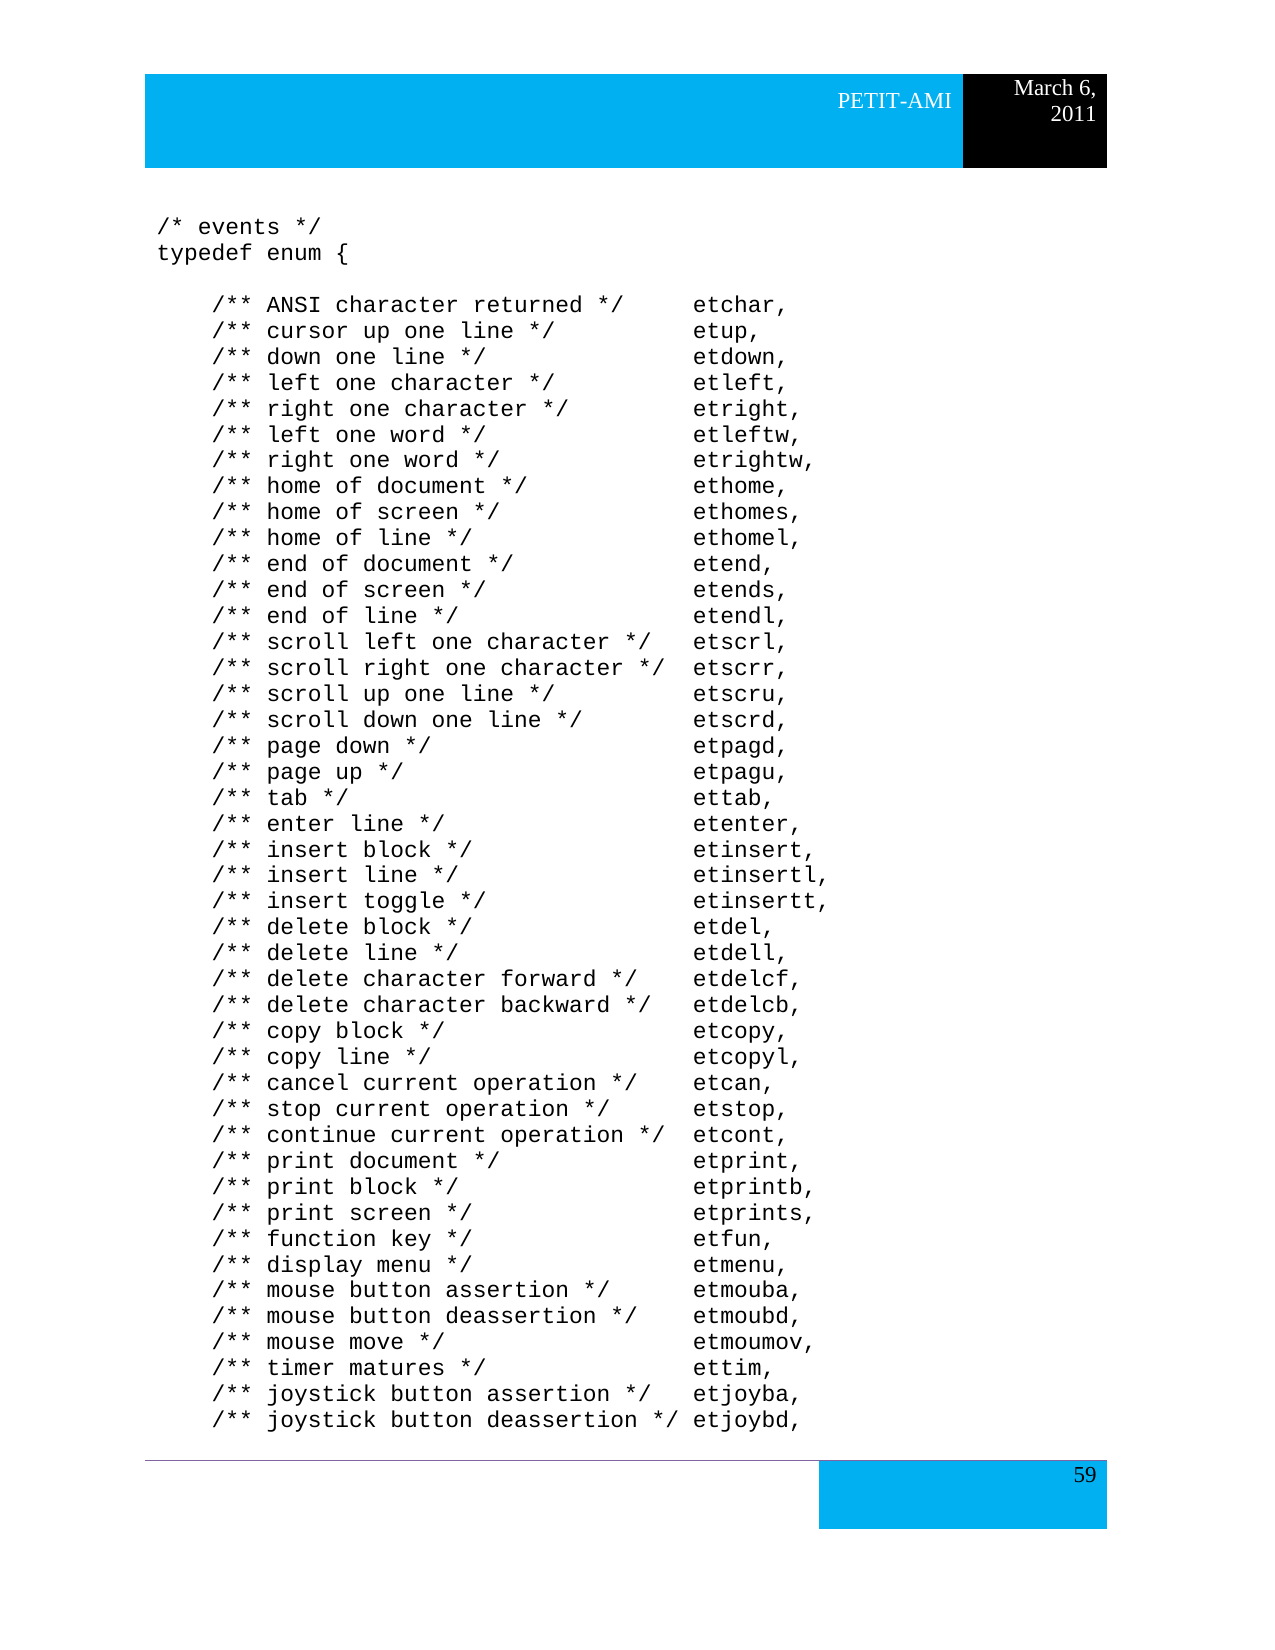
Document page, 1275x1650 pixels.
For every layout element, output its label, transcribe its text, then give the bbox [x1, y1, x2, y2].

text /** scroll down one line */ etscrd, [156, 708, 1118, 734]
text /** home of document */ ethome, [156, 475, 1118, 501]
text /** cursor up one line */ etup, [156, 319, 1118, 345]
text /* events */ [156, 215, 1118, 241]
text /** right one word */ etrightw, [156, 449, 1118, 475]
text /** copy line */ etcopyl, [156, 1045, 1118, 1071]
text /** function key */ etfun, [156, 1227, 1118, 1253]
text /** print screen */ etprints, [156, 1201, 1118, 1227]
text /** scroll right one character */ etscrr, [156, 656, 1118, 682]
text /** insert toggle */ etinsertt, [156, 890, 1118, 916]
text /** print block */ etprintb, [156, 1175, 1118, 1201]
text /** home of screen */ ethomes, [156, 501, 1118, 527]
text /** joystick button assertion */ etjoyba, [156, 1383, 1118, 1408]
text /** down one line */ etdown, [156, 345, 1118, 371]
text /** right one character */ etright, [156, 397, 1118, 423]
text /** display menu */ etmenu, [156, 1253, 1118, 1279]
text /** insert block */ etinsert, [156, 838, 1118, 864]
text /** enter line */ etenter, [156, 812, 1118, 838]
text /** mouse move */ etmoumov, [156, 1331, 1118, 1357]
text typedef enum { [156, 241, 1118, 267]
text /** tab */ ettab, [156, 786, 1118, 812]
text /** delete line */ etdell, [156, 942, 1118, 968]
text /** delete character backward */ etdelcb, [156, 993, 1118, 1019]
text /** end of line */ etendl, [156, 604, 1118, 630]
text /** left one word */ etleftw, [156, 423, 1118, 449]
text /** insert line */ etinsertl, [156, 864, 1118, 890]
text /** delete character forward */ etdelcf, [156, 968, 1118, 993]
text /** page down */ etpagd, [156, 734, 1118, 760]
text /** joystick button deassertion */ etjoybd, [156, 1408, 1118, 1434]
text /** continue current operation */ etcont, [156, 1123, 1118, 1149]
text /** page up */ etpagu, [156, 760, 1118, 786]
text /** mouse button assertion */ etmouba, [156, 1279, 1118, 1305]
text /** cancel current operation */ etcan, [156, 1071, 1118, 1097]
text /** left one character */ etleft, [156, 371, 1118, 397]
text /** end of screen */ etends, [156, 578, 1118, 604]
text /** copy block */ etcopy, [156, 1019, 1118, 1045]
text /** delete block */ etdel, [156, 916, 1118, 942]
text /** scroll up one line */ etscru, [156, 682, 1118, 708]
text /** timer matures */ ettim, [156, 1357, 1118, 1383]
text /** print document */ etprint, [156, 1149, 1118, 1175]
text /** home of line */ ethomel, [156, 527, 1118, 553]
text /** end of document */ etend, [156, 553, 1118, 578]
text /** ANSI character returned */ etchar, [156, 293, 1118, 319]
text /** scroll left one character */ etscrl, [156, 630, 1118, 656]
text /** stop current operation */ etstop, [156, 1097, 1118, 1123]
text /** mouse button deassertion */ etmoubd, [156, 1305, 1118, 1331]
